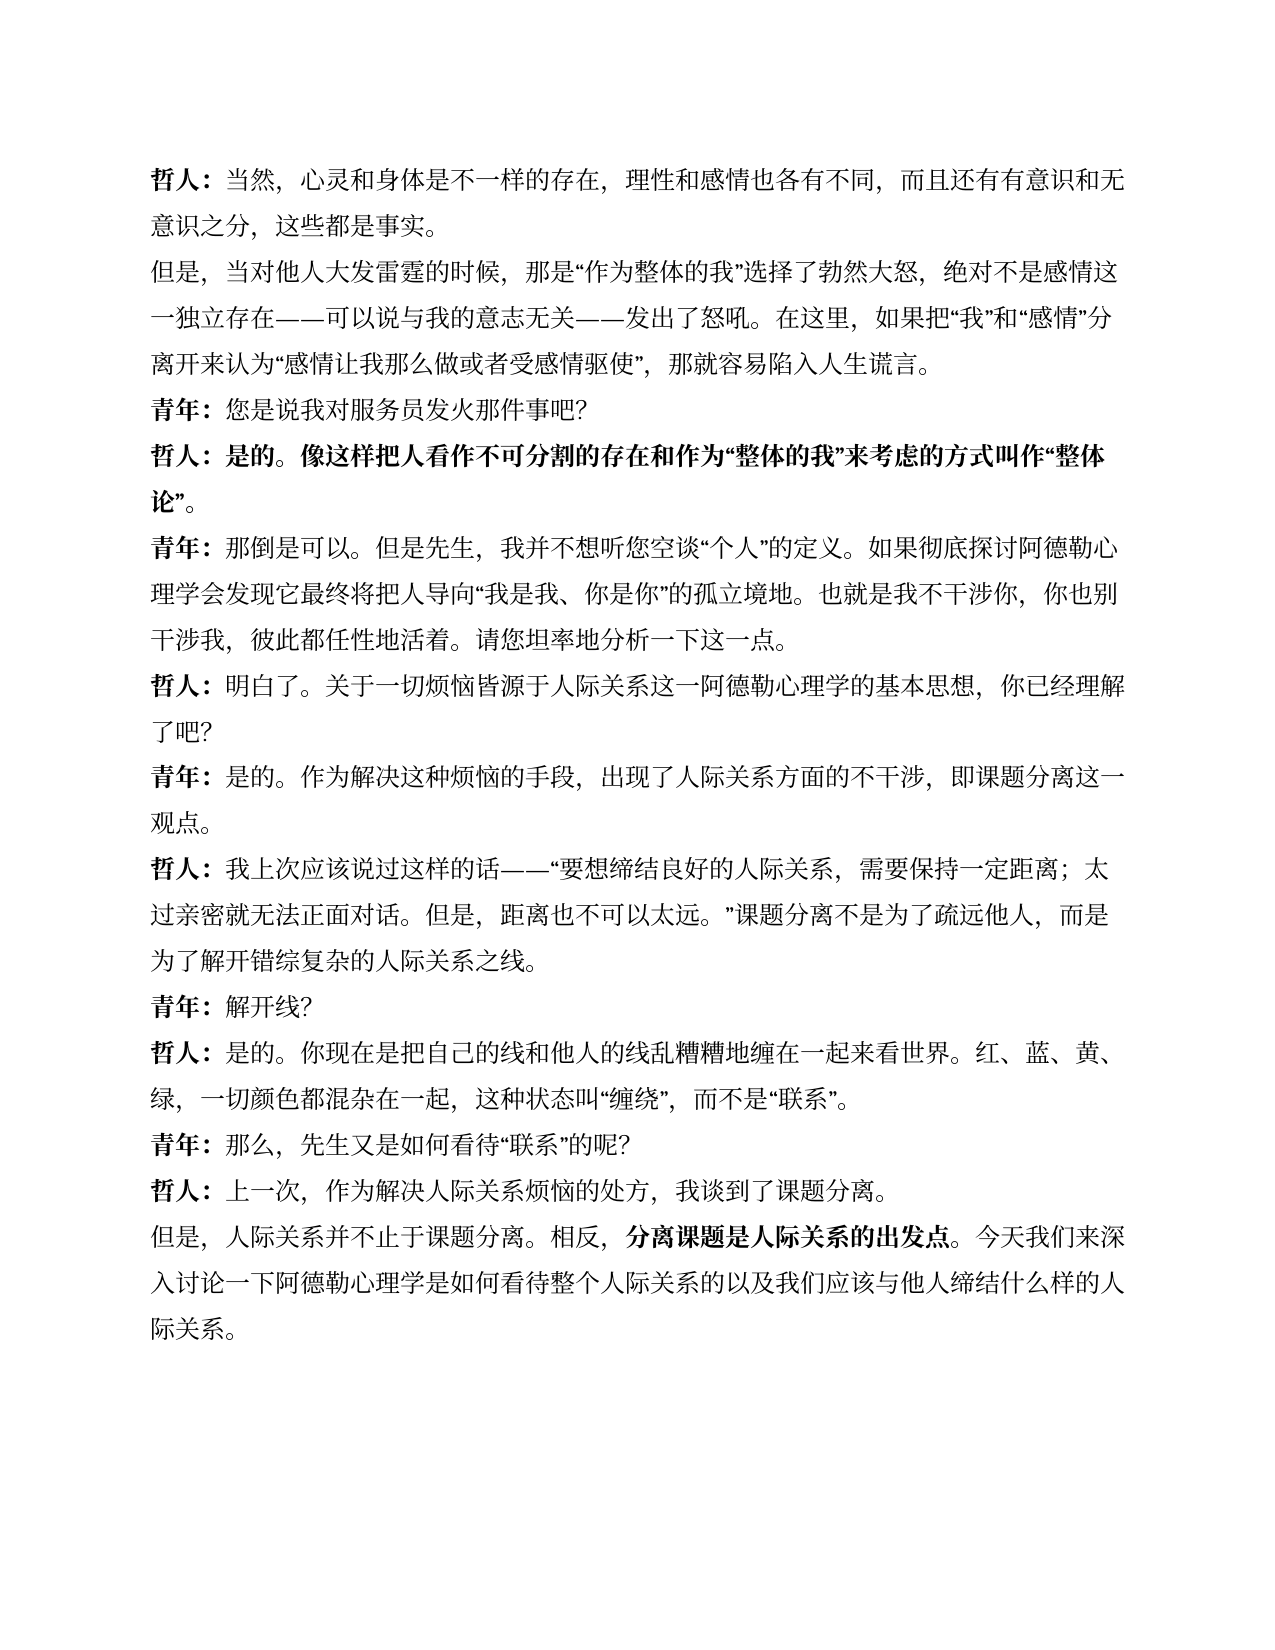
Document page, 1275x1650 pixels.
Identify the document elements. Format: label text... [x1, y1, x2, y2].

text 哲人：是的。你现在是把自己的线和他人的线乱糟糟地缠在一起来看世界。红、蓝、黄、绿，一切颜色都混杂在一起，这种状态叫“缠绕”，而不是“联系”。 [150, 1023, 1125, 1115]
text 青年：是的。作为解决这种烦恼的手段，出现了人际关系方面的不干涉，即课题分离这一观点。 [150, 747, 1125, 839]
text 哲人：明白了。关于一切烦恼皆源于人际关系这一阿德勒心理学的基本思想，你已经理解了吧？ [150, 655, 1125, 747]
text 哲人：是的。像这样把人看作不可分割的存在和作为“整体的我”来考虑的方式叫作“整体论”。 [150, 426, 1125, 517]
text 青年：解开线？ [150, 977, 1125, 1023]
text 哲人：上一次，作为解决人际关系烦恼的处方，我谈到了课题分离。 [150, 1161, 1125, 1207]
text 哲人：当然，心灵和身体是不一样的存在，理性和感情也各有不同，而且还有有意识和无意识之分，这些都是事实。 [150, 150, 1125, 242]
text 哲人：我上次应该说过这样的话——“要想缔结良好的人际关系，需要保持一定距离；太过亲密就无法正面对话。但是，距离也不可以太远。”课题分离不是为了疏远他人，而是为了解开错综复杂的人际关系之线。 [150, 839, 1125, 977]
text 青年：您是说我对服务员发火那件事吧？ [150, 380, 1125, 426]
text 青年：那么，先生又是如何看待“联系”的呢？ [150, 1115, 1125, 1161]
text 青年：那倒是可以。但是先生，我并不想听您空谈“个人”的定义。如果彻底探讨阿德勒心理学会发现它最终将把人导向“我是我、你是你”的孤立境地。也就是我不干涉你，你也别干涉我，彼此都任性地活着。请您坦率地分析一下这一点。 [150, 517, 1125, 655]
text 但是，人际关系并不止于课题分离。相反，分离课题是人际关系的出发点。今天我们来深入讨论一下阿德勒心理学是如何看待整个人际关系的以及我们应该与他人缔结什么样的人际关系。 [150, 1207, 1125, 1344]
text 但是，当对他人大发雷霆的时候，那是“作为整体的我”选择了勃然大怒，绝对不是感情这一独立存在——可以说与我的意志无关——发出了怒吼。在这里，如果把“我”和“感情”分离开来认为“感情让我那么做或者受感情驱使”，那就容易陷入人生谎言。 [150, 242, 1125, 380]
